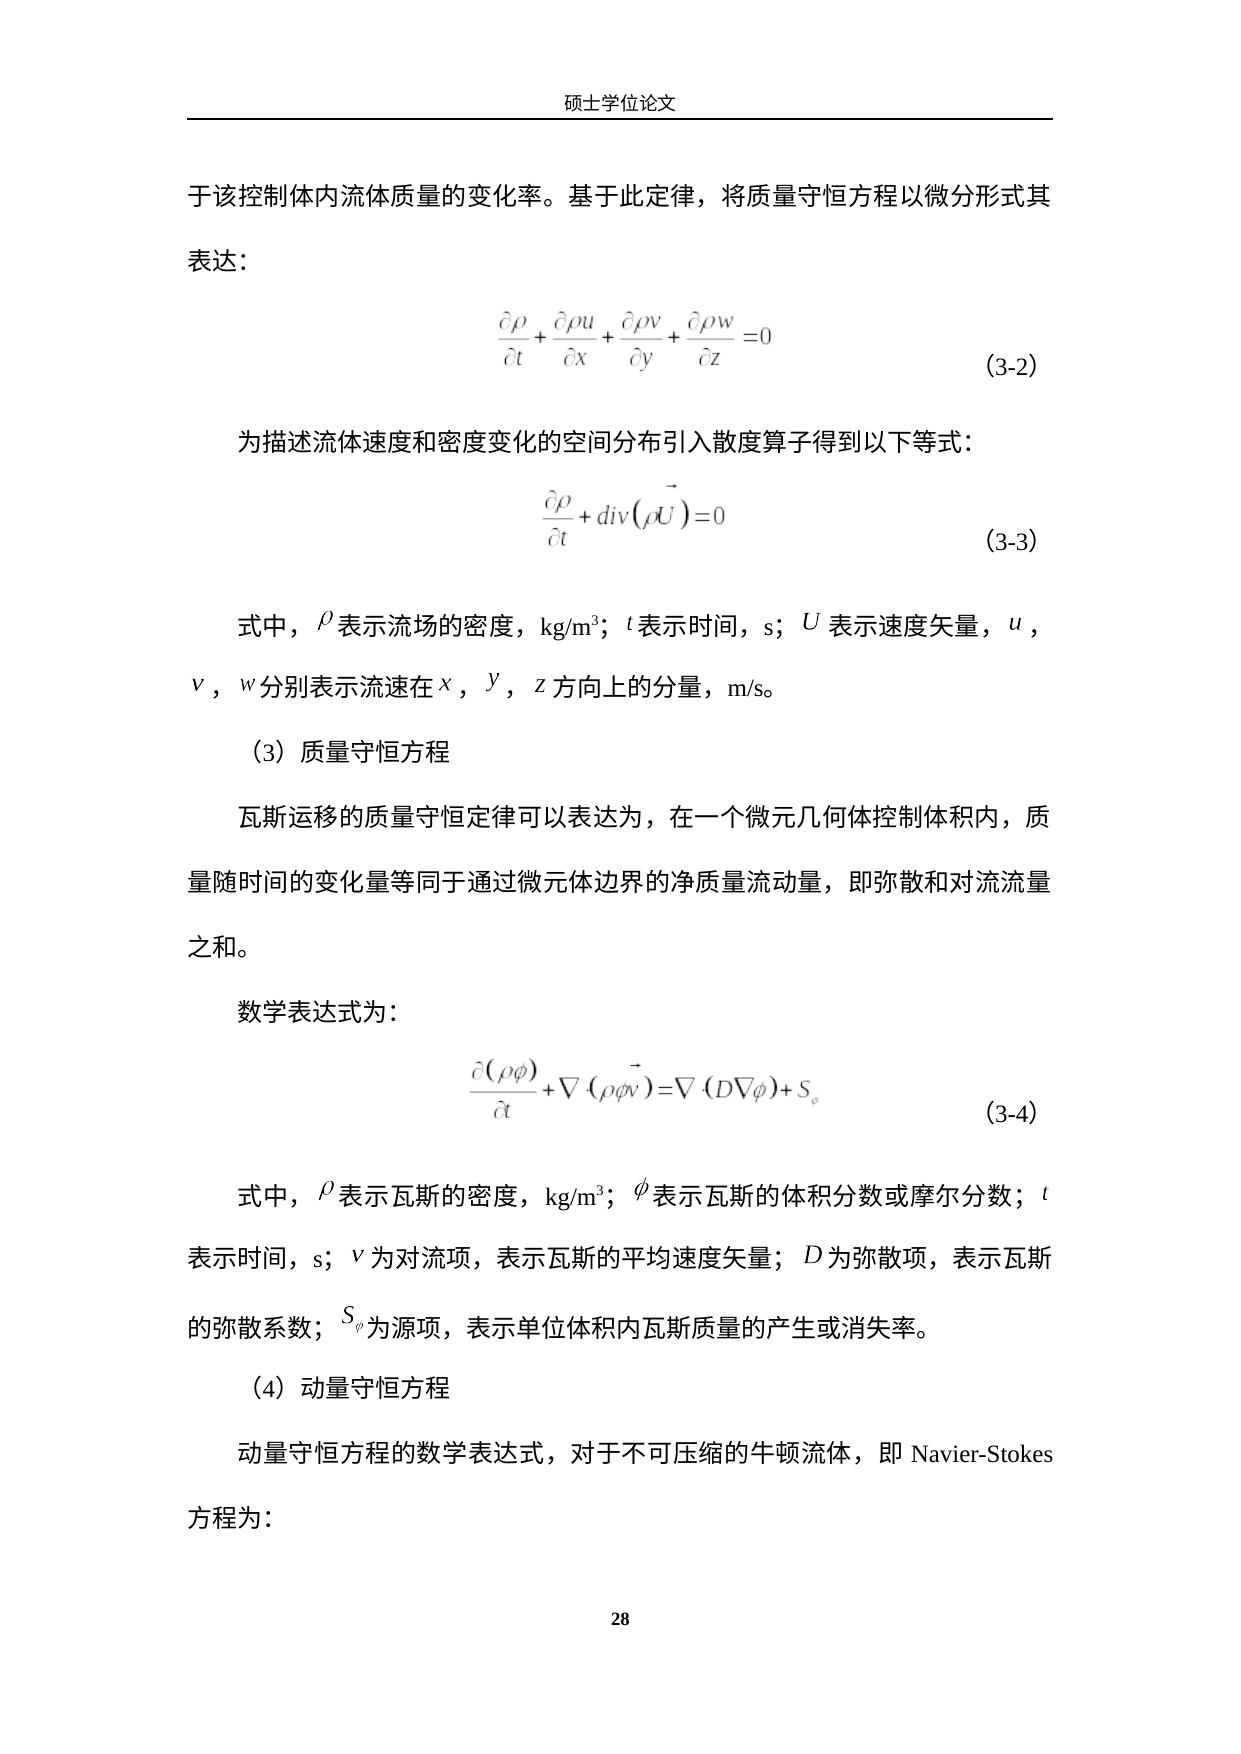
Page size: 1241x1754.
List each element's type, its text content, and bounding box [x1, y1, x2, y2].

text 瓦斯运移的质量守恒定律可以表达为，在一个微元几何体控制体积内，质量随时间的变化量等同于通过微元体边界的净质量流动量，即弥散和对流流量之和。 [187, 783, 1053, 978]
text （3）质量守恒方程 [187, 718, 1053, 783]
text 式中，表示流场的密度，kg/m3；表示时间，s；表示速度矢量，，，分别表示流速在，，方向上的分量，m/s。 [187, 588, 1053, 718]
text 动量守恒方程的数学表达式，对于不可压缩的牛顿流体，即Navier-Stokes方程为： [187, 1419, 1053, 1549]
text 式中，表示瓦斯的密度，kg/m3；表示瓦斯的体积分数或摩尔分数；表示时间，s；为对流项，表示瓦斯的平均速度矢量；为弥散项，表示瓦斯的弥散系数；为源项，表示单位体积内瓦斯质量的产生或消失率。 [187, 1159, 1053, 1354]
text （3-4） [187, 1043, 1053, 1141]
text （3-2） [187, 292, 1053, 389]
text 数学表达式为： [187, 978, 1053, 1043]
text （4）动量守恒方程 [187, 1354, 1053, 1419]
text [187, 162, 1053, 292]
text 为描述流体速度和密度变化的空间分布引入散度算子得到以下等式： [187, 408, 1053, 473]
text （3-3） [187, 473, 1053, 570]
